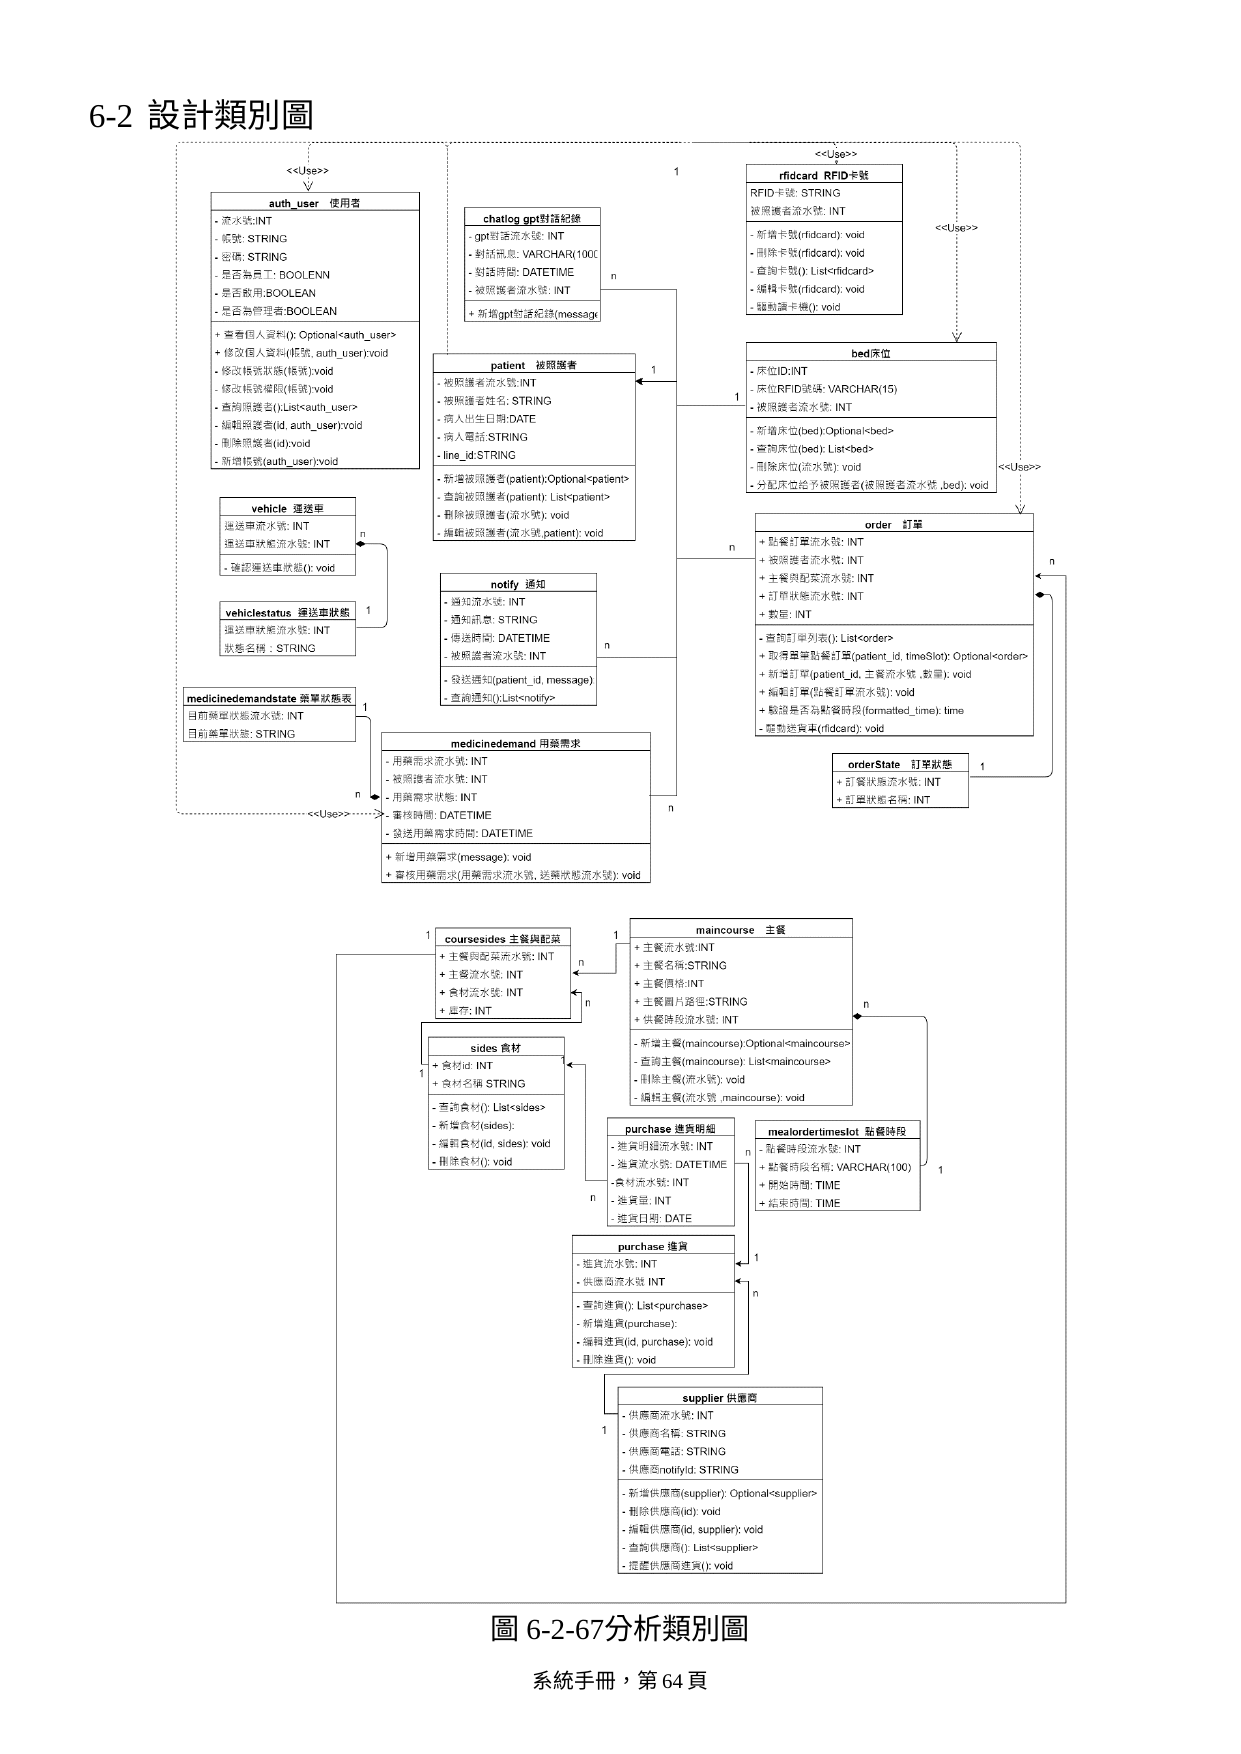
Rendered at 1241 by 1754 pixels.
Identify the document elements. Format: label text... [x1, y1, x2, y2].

picture [171, 136, 1069, 1606]
subtitle 設計類別圖 [89, 89, 1152, 137]
